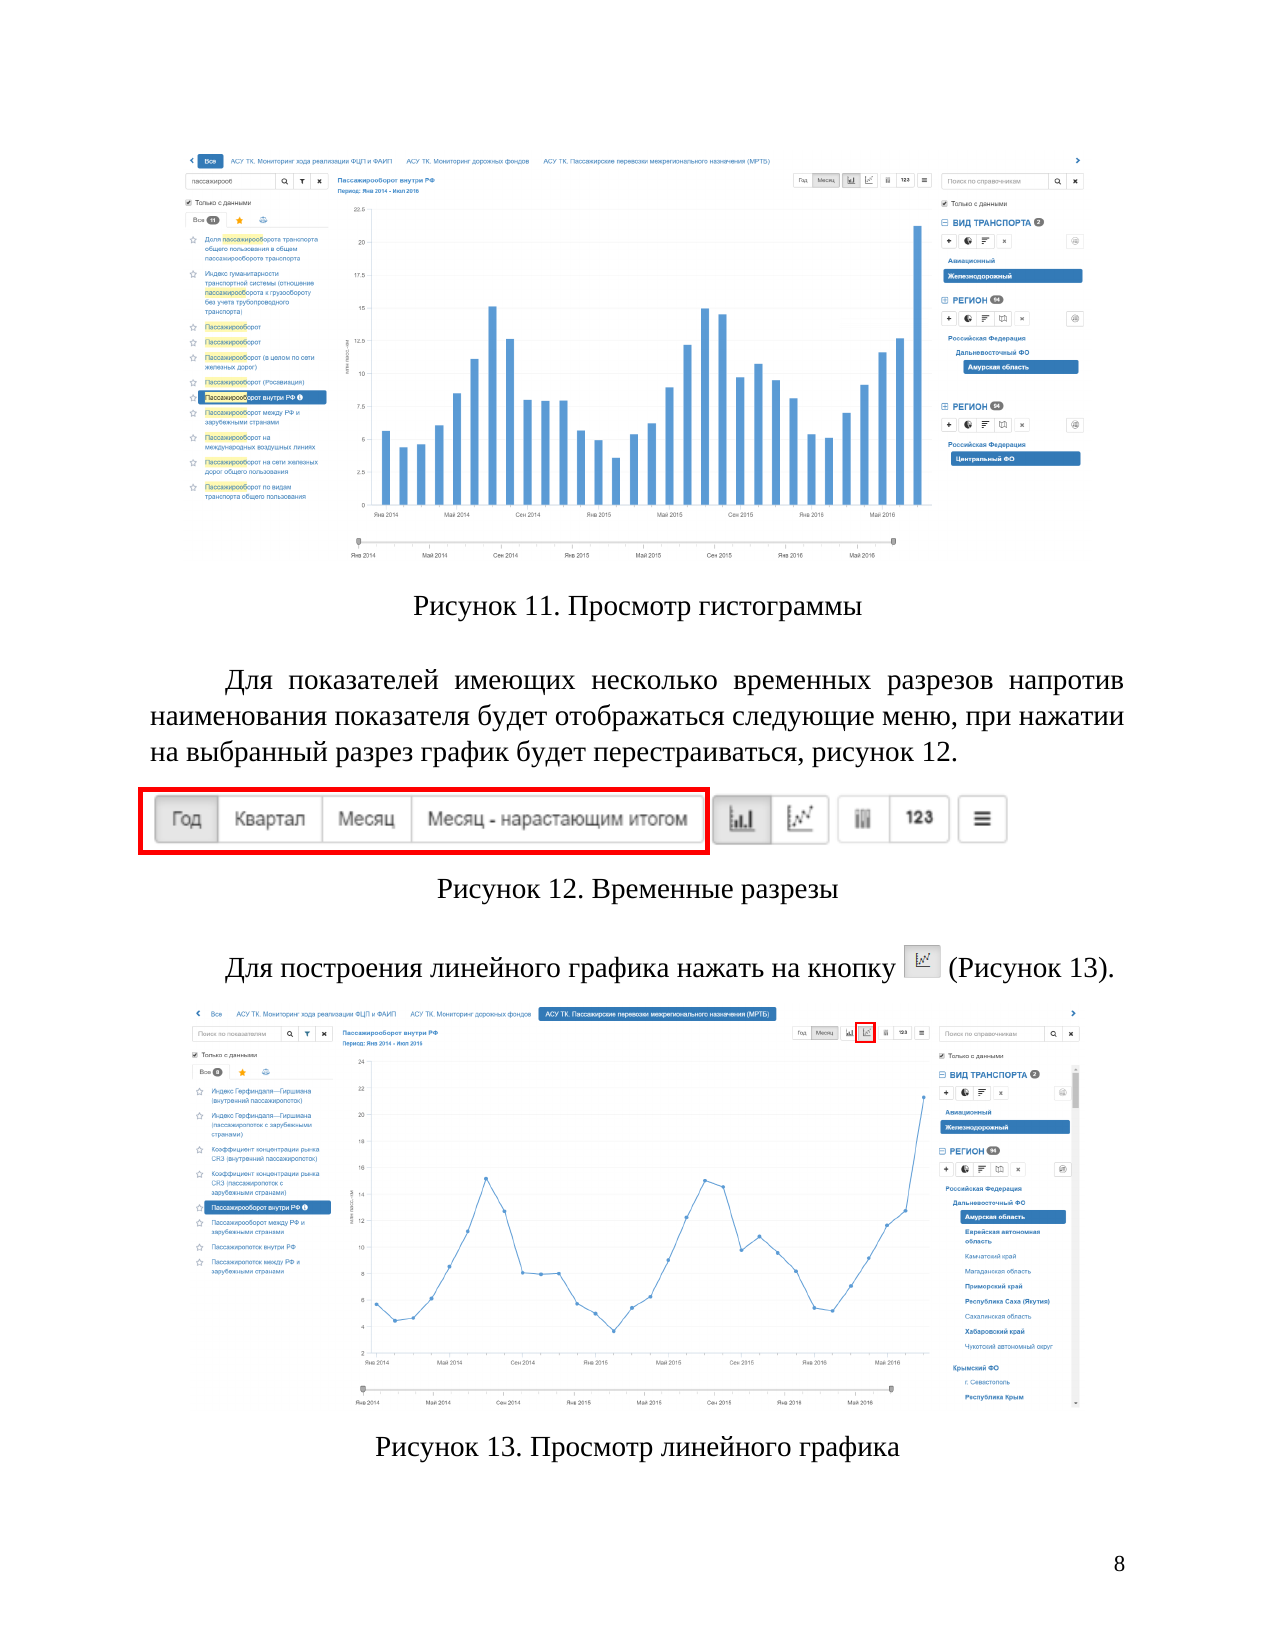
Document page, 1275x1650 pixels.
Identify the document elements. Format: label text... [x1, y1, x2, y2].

picture [189, 1003, 1086, 1411]
text Рисунок 13. Просмотр линейного графика [150, 1429, 1125, 1463]
picture [903, 945, 941, 978]
text Для показателей имеющих несколько временных разрезов напротив наименования показателя будет отображаться следующие меню, при нажатии на выбранный разрез график будет перестраиваться, рисунок 12. [150, 662, 1125, 768]
text Для построения линейного графика нажать на кнопку (Рисунок 13). [150, 945, 1125, 984]
text Рисунок 12. Временные разрезы [150, 871, 1125, 905]
picture [183, 150, 1093, 561]
text Рисунок 11. Просмотр гистограммы [150, 588, 1125, 621]
picture [150, 786, 1022, 853]
picture [150, 792, 705, 850]
